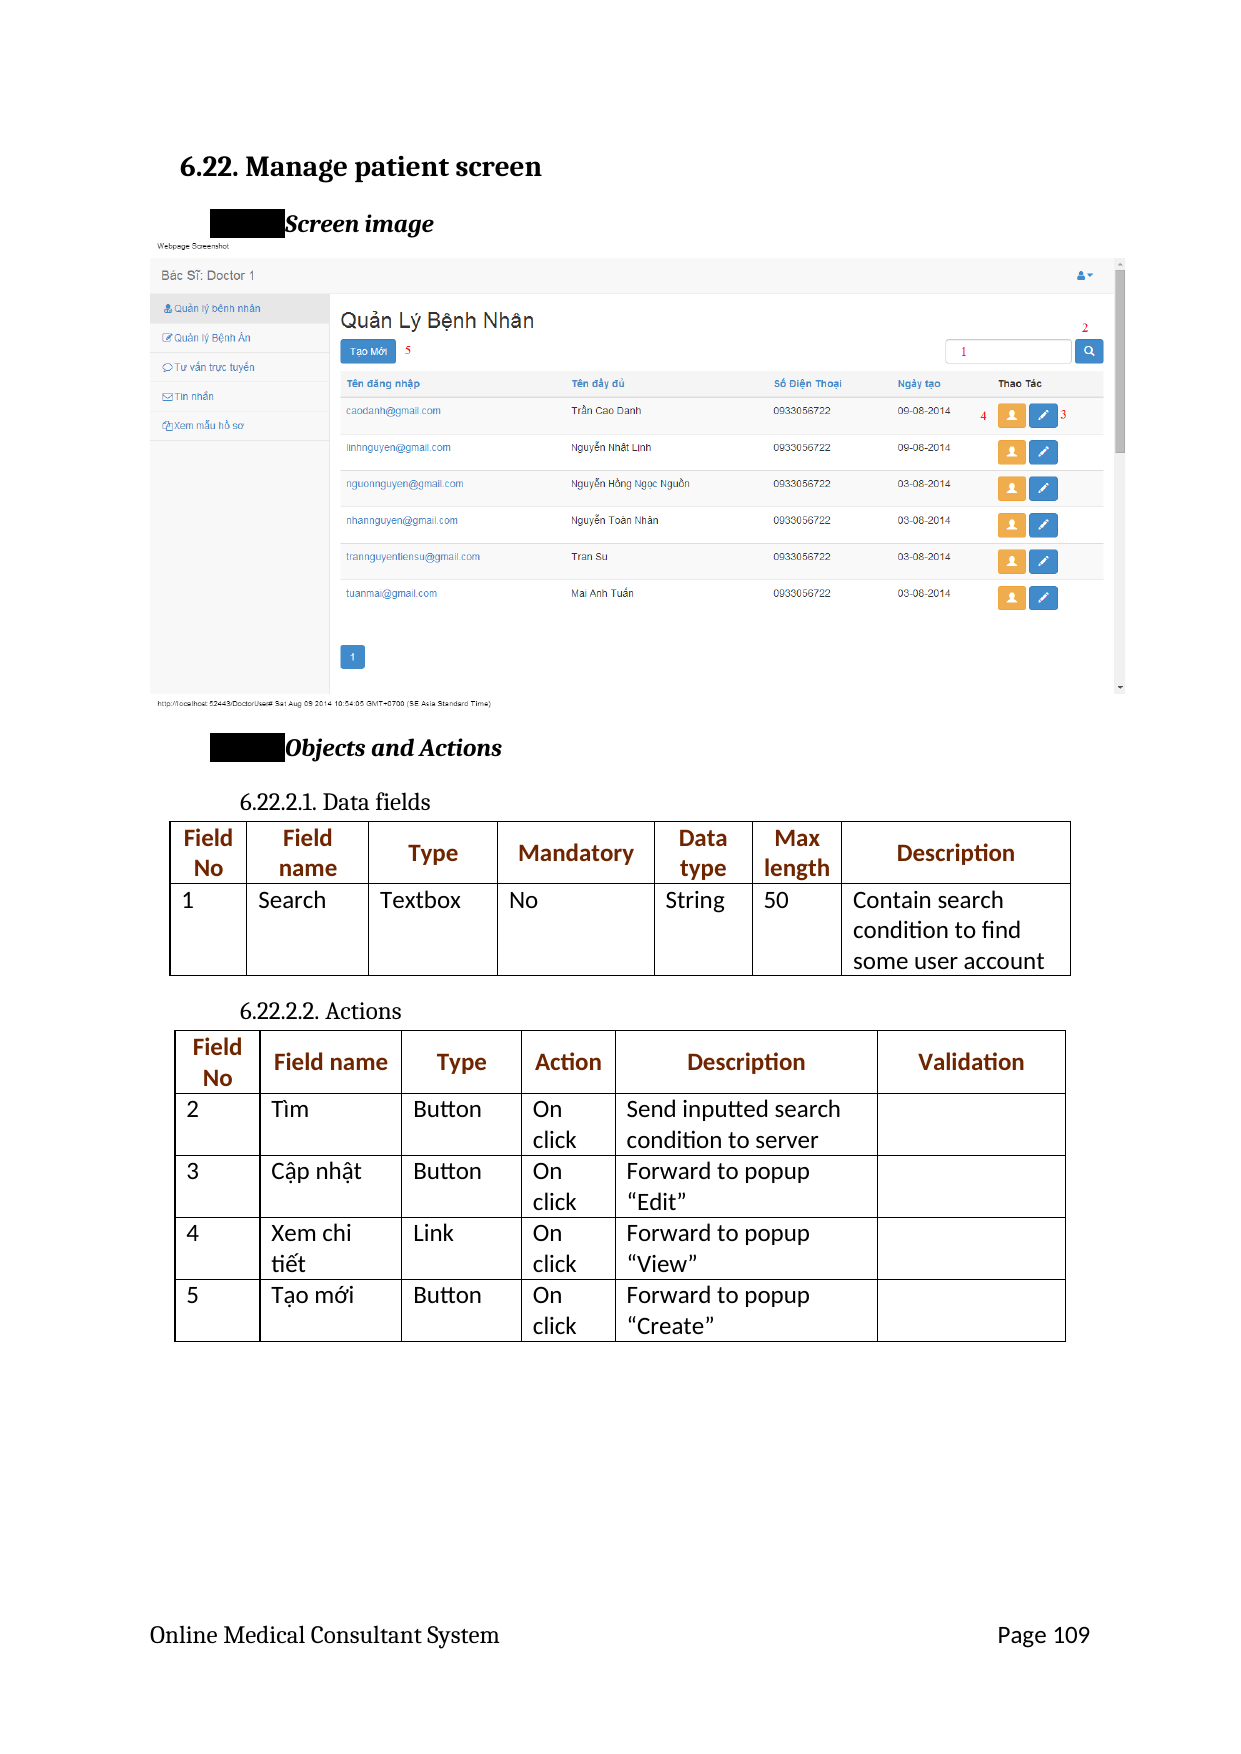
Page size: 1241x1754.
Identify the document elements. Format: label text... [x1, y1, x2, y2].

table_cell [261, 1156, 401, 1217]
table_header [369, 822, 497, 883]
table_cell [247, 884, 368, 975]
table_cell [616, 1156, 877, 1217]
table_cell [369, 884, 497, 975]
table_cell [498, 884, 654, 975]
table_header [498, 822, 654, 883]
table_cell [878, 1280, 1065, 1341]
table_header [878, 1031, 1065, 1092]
picture [150, 243, 1125, 708]
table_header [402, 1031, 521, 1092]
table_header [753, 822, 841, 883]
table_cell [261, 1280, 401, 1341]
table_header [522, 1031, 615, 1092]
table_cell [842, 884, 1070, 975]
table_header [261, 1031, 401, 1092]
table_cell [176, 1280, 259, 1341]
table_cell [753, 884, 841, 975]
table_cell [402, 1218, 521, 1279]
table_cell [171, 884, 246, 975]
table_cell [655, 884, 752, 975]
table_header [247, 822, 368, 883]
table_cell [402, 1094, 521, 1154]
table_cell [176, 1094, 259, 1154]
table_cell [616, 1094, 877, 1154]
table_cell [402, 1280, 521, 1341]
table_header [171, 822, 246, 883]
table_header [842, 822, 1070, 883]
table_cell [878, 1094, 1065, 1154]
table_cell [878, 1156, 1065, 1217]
subtitle Data fields [225, 788, 1090, 816]
subtitle Screen image [210, 209, 1090, 239]
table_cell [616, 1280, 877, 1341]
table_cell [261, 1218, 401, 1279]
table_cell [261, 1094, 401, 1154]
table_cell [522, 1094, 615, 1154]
subtitle Actions [225, 997, 1090, 1026]
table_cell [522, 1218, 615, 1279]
subtitle Manage patient screen [180, 150, 1090, 183]
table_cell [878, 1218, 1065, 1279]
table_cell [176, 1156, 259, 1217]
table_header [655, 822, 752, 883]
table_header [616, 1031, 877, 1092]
subtitle Objects and Actions [285, 733, 1090, 762]
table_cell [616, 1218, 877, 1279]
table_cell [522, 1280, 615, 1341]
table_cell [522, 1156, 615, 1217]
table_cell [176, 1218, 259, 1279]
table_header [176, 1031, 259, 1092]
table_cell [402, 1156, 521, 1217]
